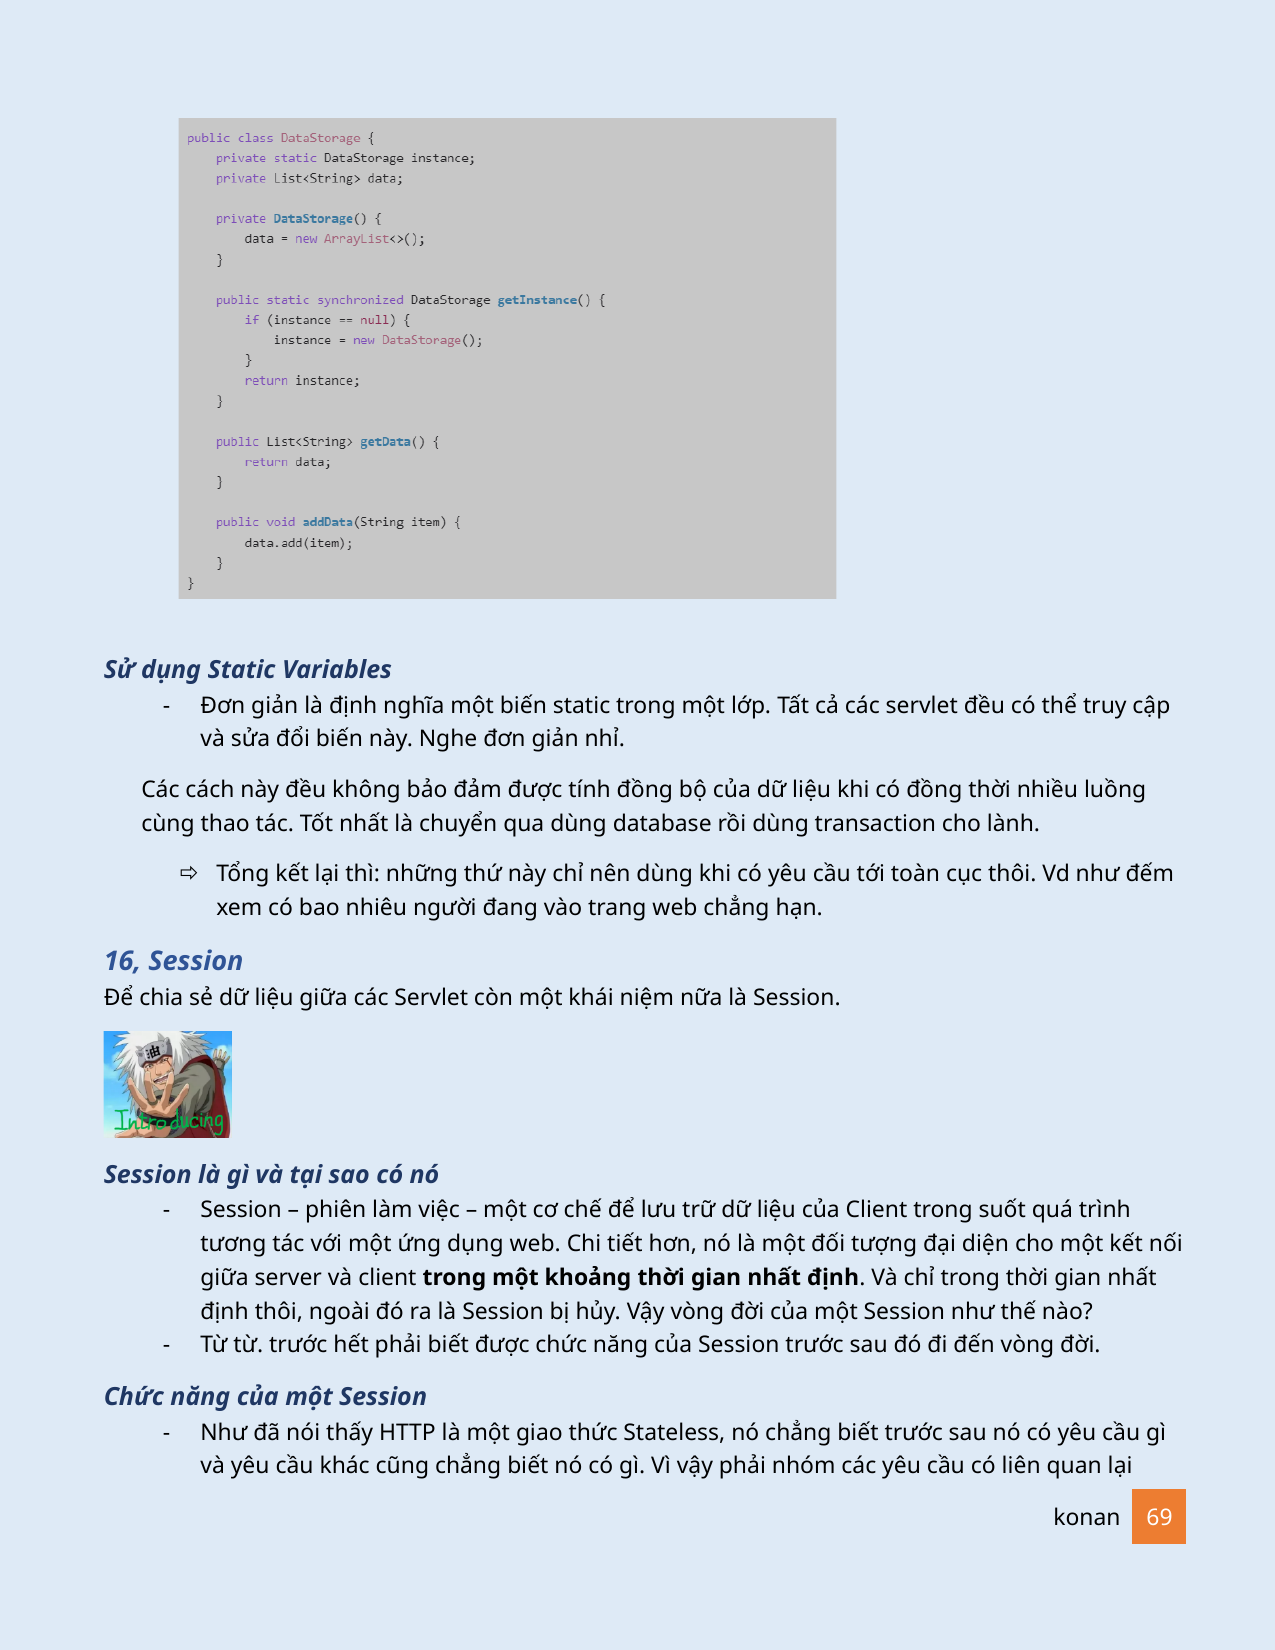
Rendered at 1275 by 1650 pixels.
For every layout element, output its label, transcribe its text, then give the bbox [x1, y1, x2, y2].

list Từ từ. trước hết phải biết được chức năng của Session trước sau đó đi đến vòng đời. [163, 1328, 1186, 1360]
text Để chia sẻ dữ liệu giữa các Servlet còn một khái niệm nữa là Session. [103, 981, 1186, 1012]
list Đơn giản là định nghĩa một biến static trong một lớp. Tất cả các servlet đều có thể truy cập và sửa đổi biến này. Nghe đơn giản nhỉ. [163, 688, 1186, 753]
subtitle 16, Session [103, 941, 1186, 978]
picture [103, 1031, 232, 1138]
list Tổng kết lại thì: những thứ này chỉ nên dùng khi có yêu cầu tới toàn cục thôi. Vd như đếm xem có bao nhiêu người đang vào trang web chẳng hạn. [178, 857, 1186, 922]
picture [178, 118, 837, 599]
text Các cách này đều không bảo đảm được tính đồng bộ của dữ liệu khi có đồng thời nhiều luồng cùng thao tác. Tốt nhất là chuyển qua dùng database rồi dùng transaction cho lành. [141, 773, 1186, 838]
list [163, 1416, 1186, 1481]
subtitle Chức năng của một Session [103, 1379, 1186, 1413]
subtitle Session là gì và tại sao có nó [103, 1157, 1186, 1191]
subtitle Sử dụng Static Variables [103, 652, 1186, 686]
list Session – phiên làm việc – một cơ chế để lưu trữ dữ liệu của Client trong suốt quá trình tương tác với một ứng dụng web. Chi tiết hơn, nó là một đối tượng đại diện cho một kết nối giữa server và client trong một khoảng thời gian nhất định. Và chỉ trong thời gian nhất định thôi, ngoài đó ra là Session bị hủy. Vậy vòng đời của một Session như thế nào? [163, 1193, 1186, 1326]
